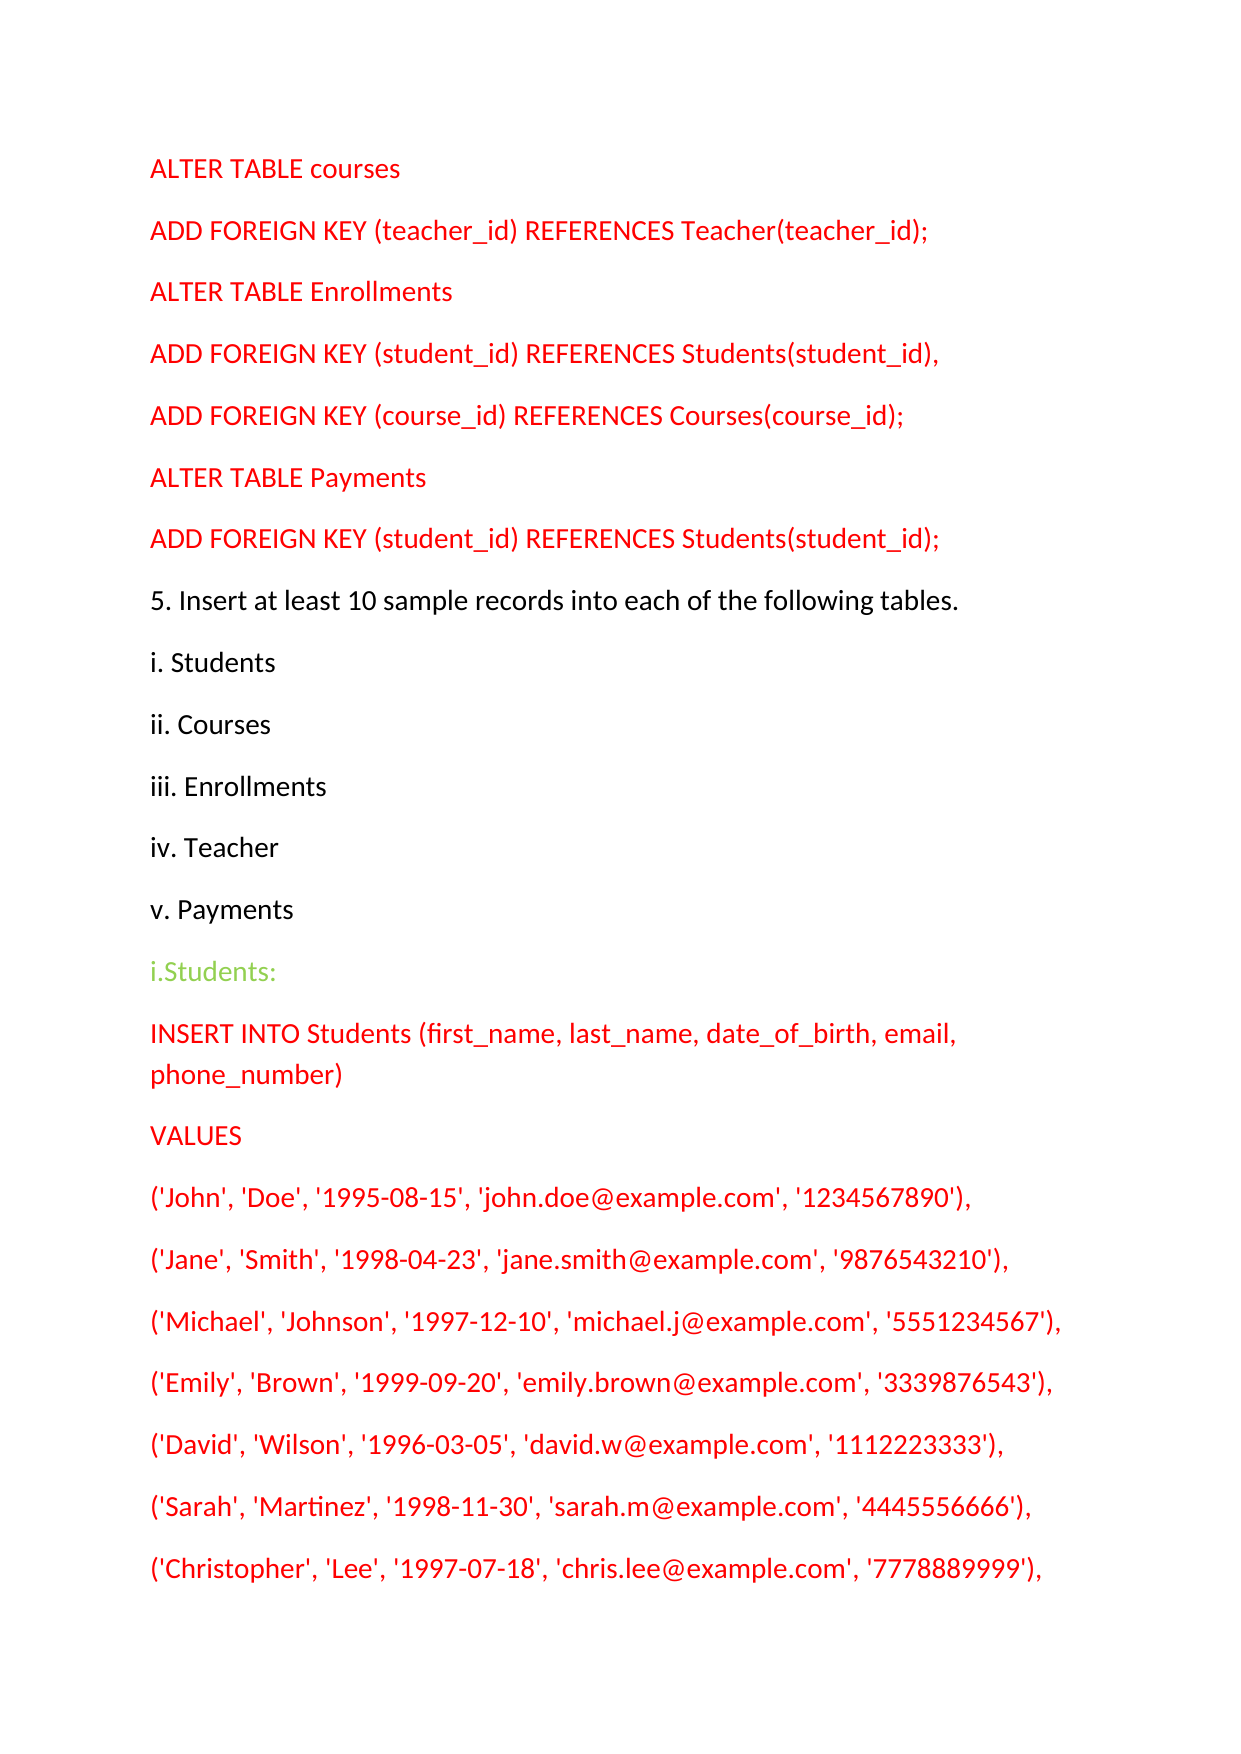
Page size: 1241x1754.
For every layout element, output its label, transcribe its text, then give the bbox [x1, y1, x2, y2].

text ('John', 'Doe', '1995-08-15', 'john.doe@example.com', '1234567890'), [150, 1179, 1090, 1215]
text ii. Courses [150, 706, 1090, 742]
text ('Jane', 'Smith', '1998-04-23', 'jane.smith@example.com', '9876543210'), [150, 1241, 1090, 1277]
text 5. Insert at least 10 sample records into each of the following tables. [150, 582, 1090, 618]
text i.Students: [150, 953, 1090, 989]
text v. Payments [150, 891, 1090, 927]
text ADD FOREIGN KEY (student_id) REFERENCES Students(student_id); [150, 521, 1090, 556]
text ALTER TABLE courses [150, 150, 1090, 186]
text iv. Teacher [150, 829, 1090, 865]
text INSERT INTO Students (first_name, last_name, date_of_birth, email, phone_number) [150, 1015, 1090, 1091]
text ('Michael', 'Johnson', '1997-12-10', 'michael.j@example.com', '5551234567'), [150, 1303, 1090, 1338]
text ('Christopher', 'Lee', '1997-07-18', 'chris.lee@example.com', '7778889999'), [150, 1550, 1090, 1586]
text ('David', 'Wilson', '1996-03-05', 'david.w@example.com', '1112223333'), [150, 1426, 1090, 1462]
text ALTER TABLE Payments [150, 459, 1090, 494]
text ('Emily', 'Brown', '1999-09-20', 'emily.brown@example.com', '3339876543'), [150, 1364, 1090, 1400]
text i. Students [150, 644, 1090, 680]
text ADD FOREIGN KEY (student_id) REFERENCES Students(student_id), [150, 335, 1090, 371]
text iii. Enrollments [150, 768, 1090, 803]
text ADD FOREIGN KEY (teacher_id) REFERENCES Teacher(teacher_id); [150, 212, 1090, 247]
text ADD FOREIGN KEY (course_id) REFERENCES Courses(course_id); [150, 397, 1090, 433]
text ('Sarah', 'Martinez', '1998-11-30', 'sarah.m@example.com', '4445556666'), [150, 1488, 1090, 1524]
text VALUES [150, 1117, 1090, 1153]
text ALTER TABLE Enrollments [150, 273, 1090, 309]
